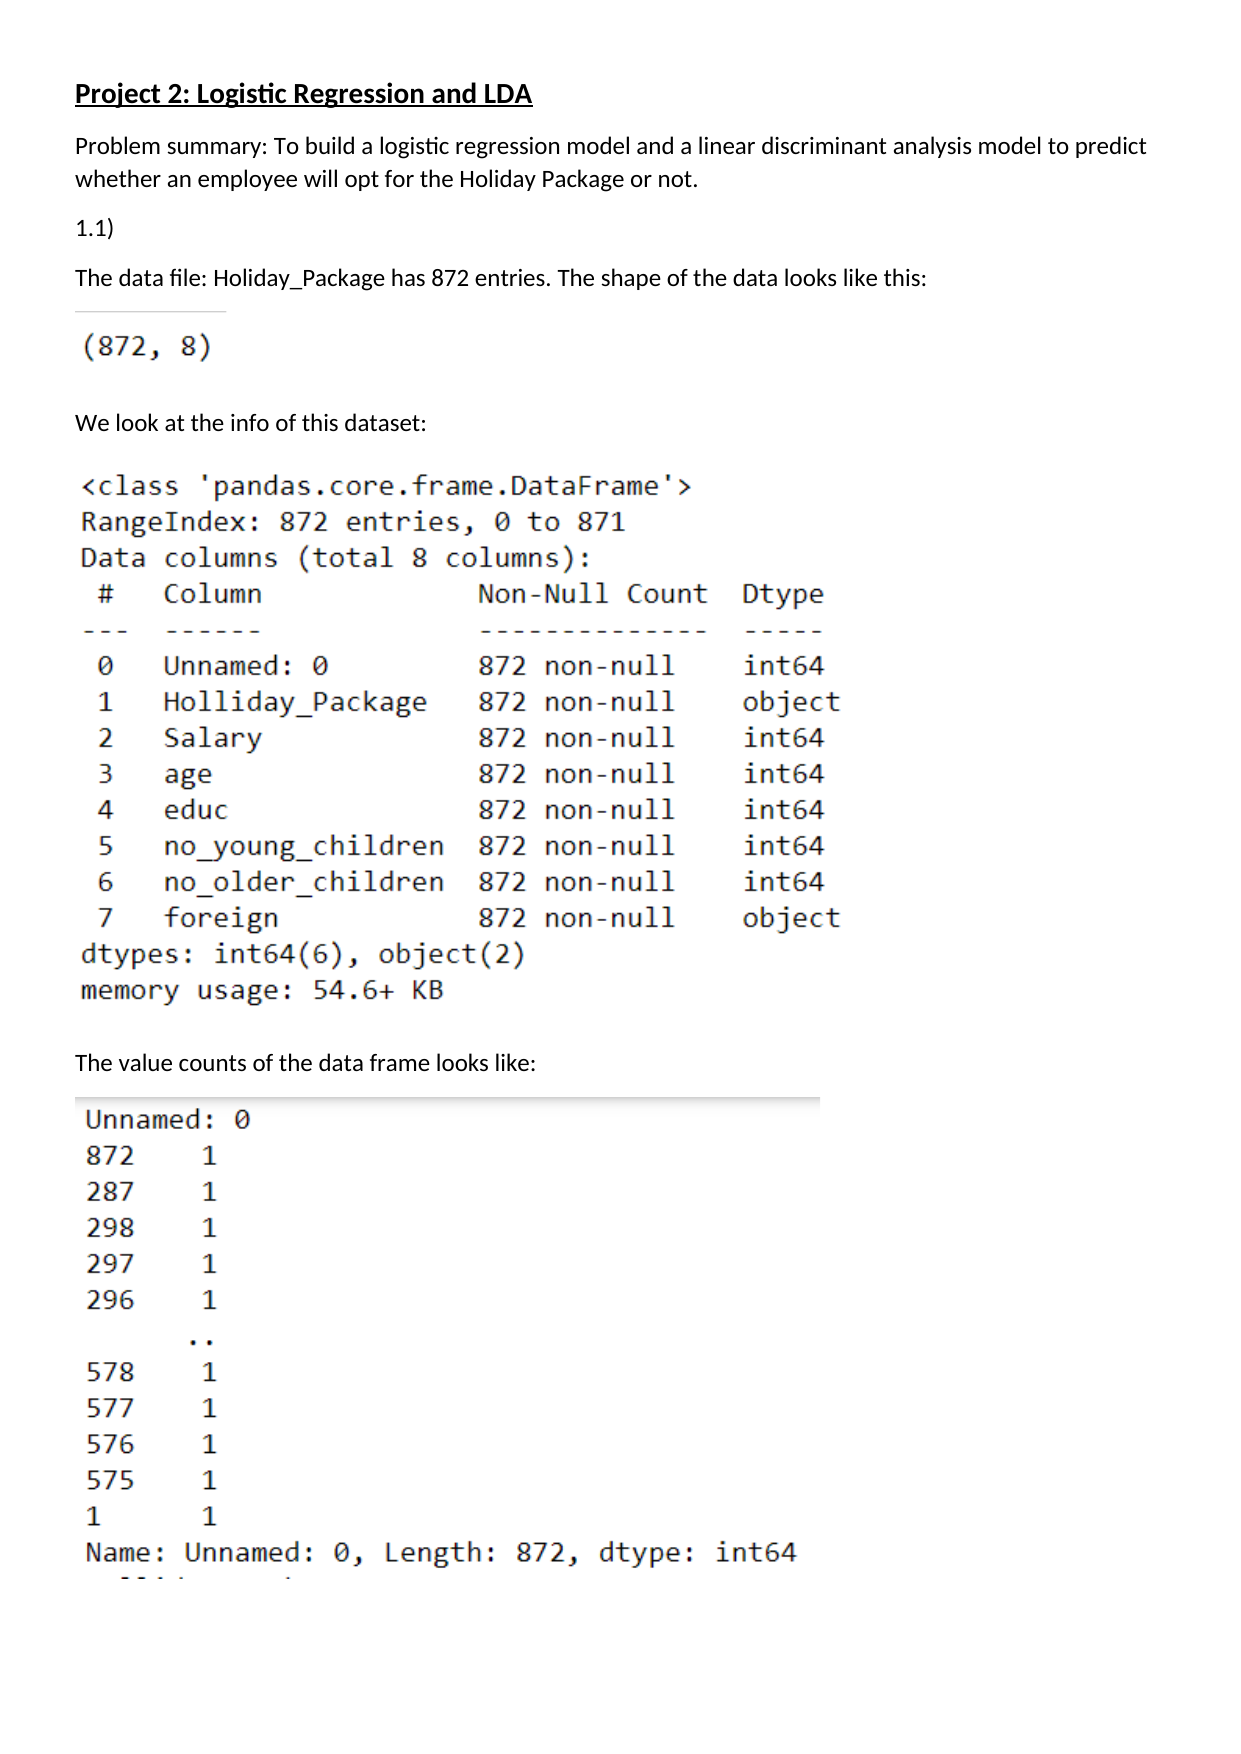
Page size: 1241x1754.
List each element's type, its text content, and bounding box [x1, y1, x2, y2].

text The data file: Holiday_Package has 872 entries. The shape of the data looks like this: [75, 262, 1165, 293]
text 1.1) [75, 213, 1165, 243]
picture [75, 311, 227, 389]
text We look at the info of this dataset: [75, 407, 1165, 438]
picture [75, 1097, 821, 1579]
picture [75, 456, 861, 1029]
text Project 2: Logistic Regression and LDA [75, 75, 1165, 111]
text The value counts of the data frame looks like: [75, 1047, 1165, 1078]
text Problem summary: To build a logistic regression model and a linear discriminant analysis model to predict whether an employee will opt for the Holiday Package or not. [75, 130, 1165, 193]
